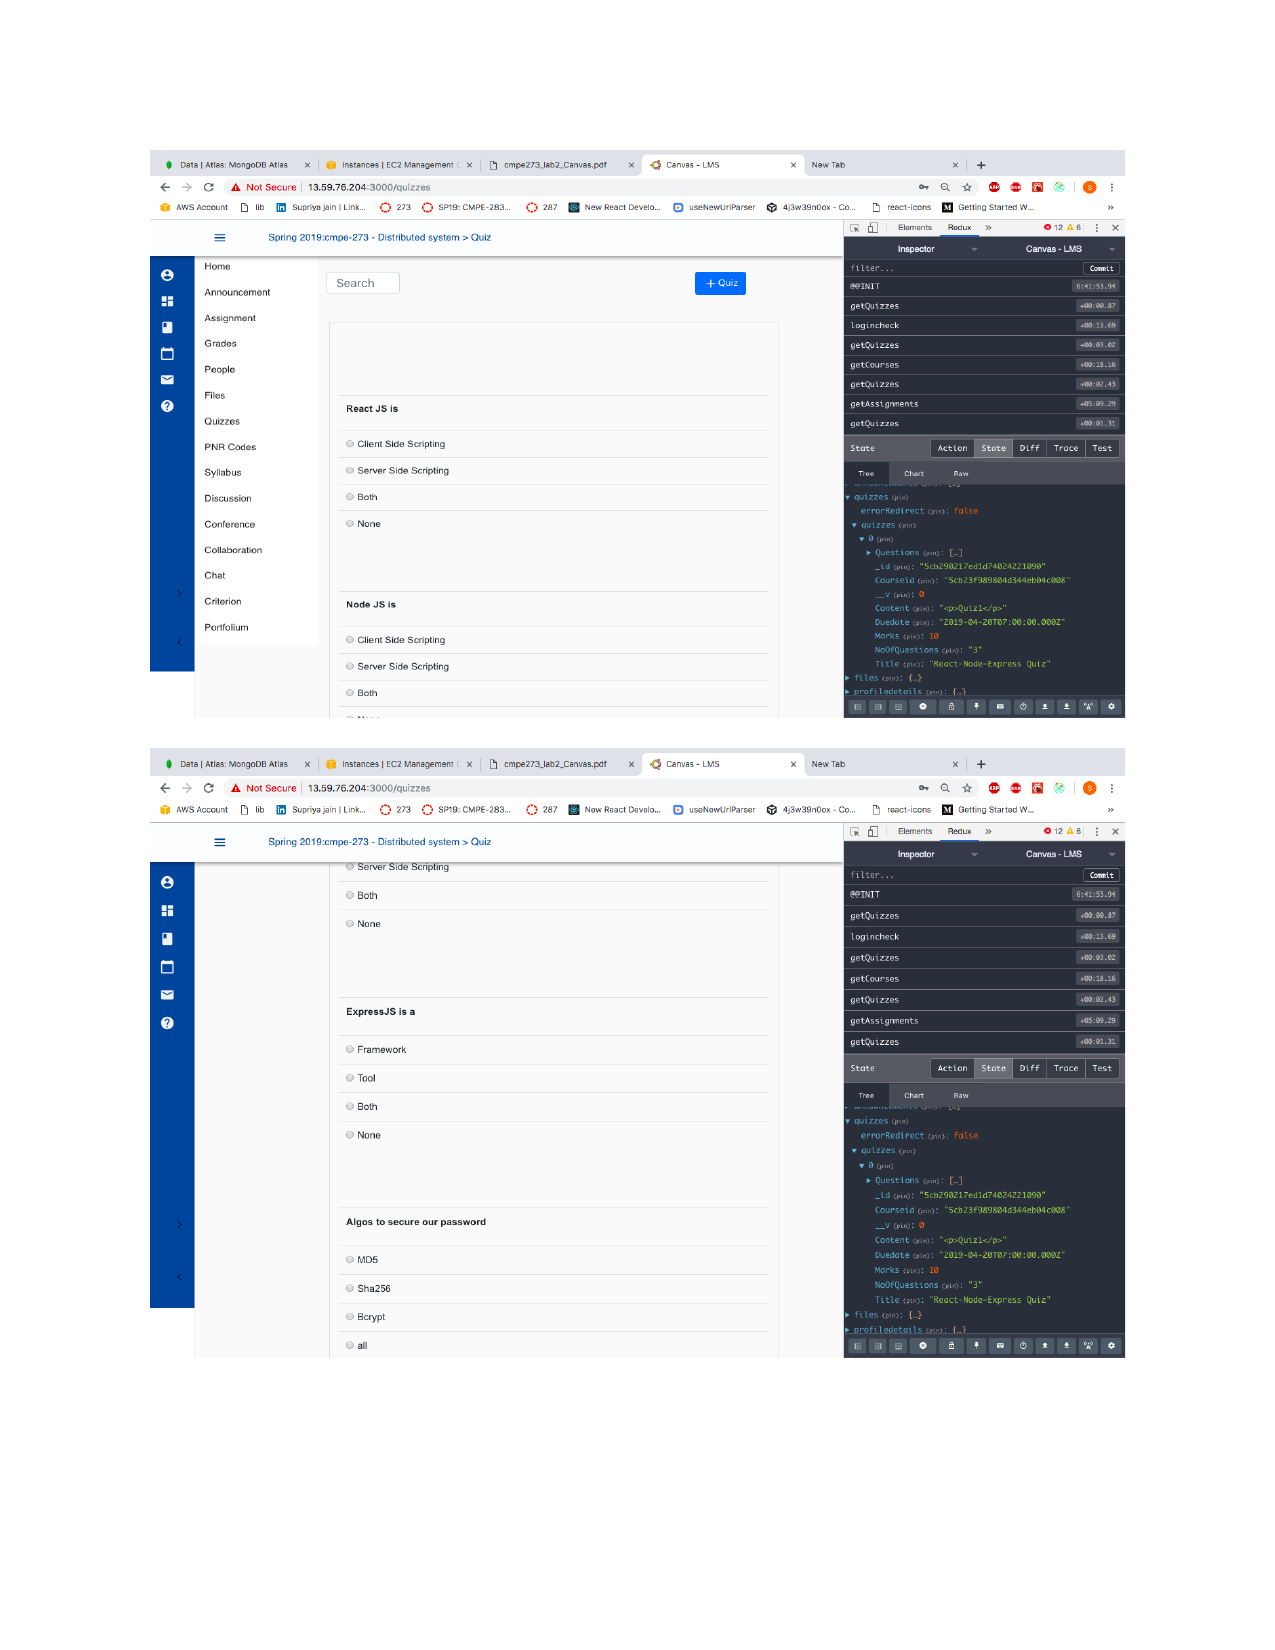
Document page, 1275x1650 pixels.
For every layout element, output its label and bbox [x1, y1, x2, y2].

picture [150, 748, 1125, 1358]
picture [150, 150, 1125, 718]
